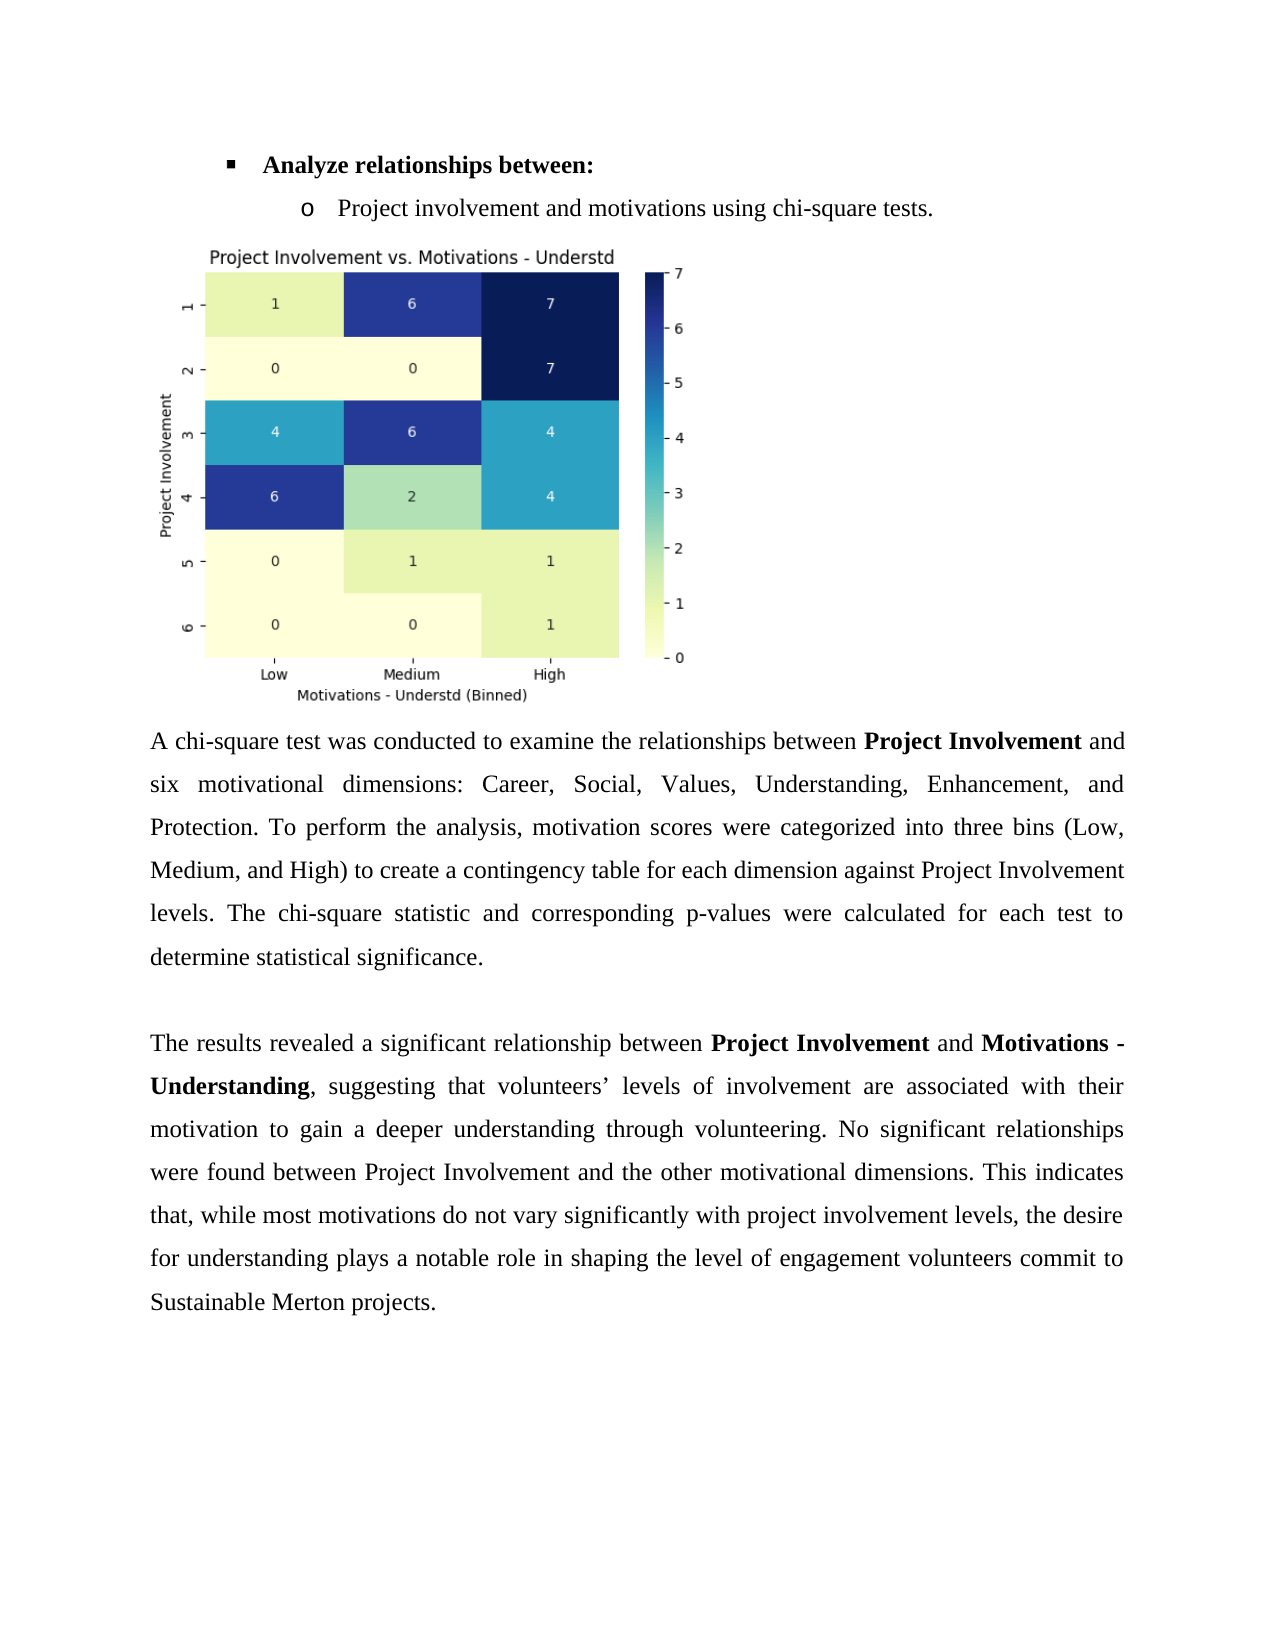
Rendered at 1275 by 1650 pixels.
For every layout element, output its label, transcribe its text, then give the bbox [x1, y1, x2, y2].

list Analyze relationships between: [225, 150, 1125, 179]
text The results revealed a significant relationship between Project Involvement and Motivations - Understanding, suggesting that volunteers’ levels of involvement are associated with their motivation to gain a deeper understanding through volunteering. No significant relationships were found between Project Involvement and the other motivational dimensions. This indicates that, while most motivations do not vary significantly with project involvement levels, the desire for understanding plays a notable role in shaping the level of engagement volunteers commit to Sustainable Merton projects. [150, 1028, 1125, 1315]
list Project involvement and motivations using chi-square tests. [300, 193, 1125, 224]
text A chi-square test was conducted to examine the relationships between Project Involvement and six motivational dimensions: Career, Social, Values, Understanding, Enhancement, and Protection. To perform the analysis, motivation scores were categorized into three bins (Low, Medium, and High) to create a contingency table for each dimension against Project Involvement levels. The chi-square statistic and corresponding p-values were calculated for each test to determine statistical significance. [150, 726, 1125, 970]
picture [150, 239, 693, 713]
